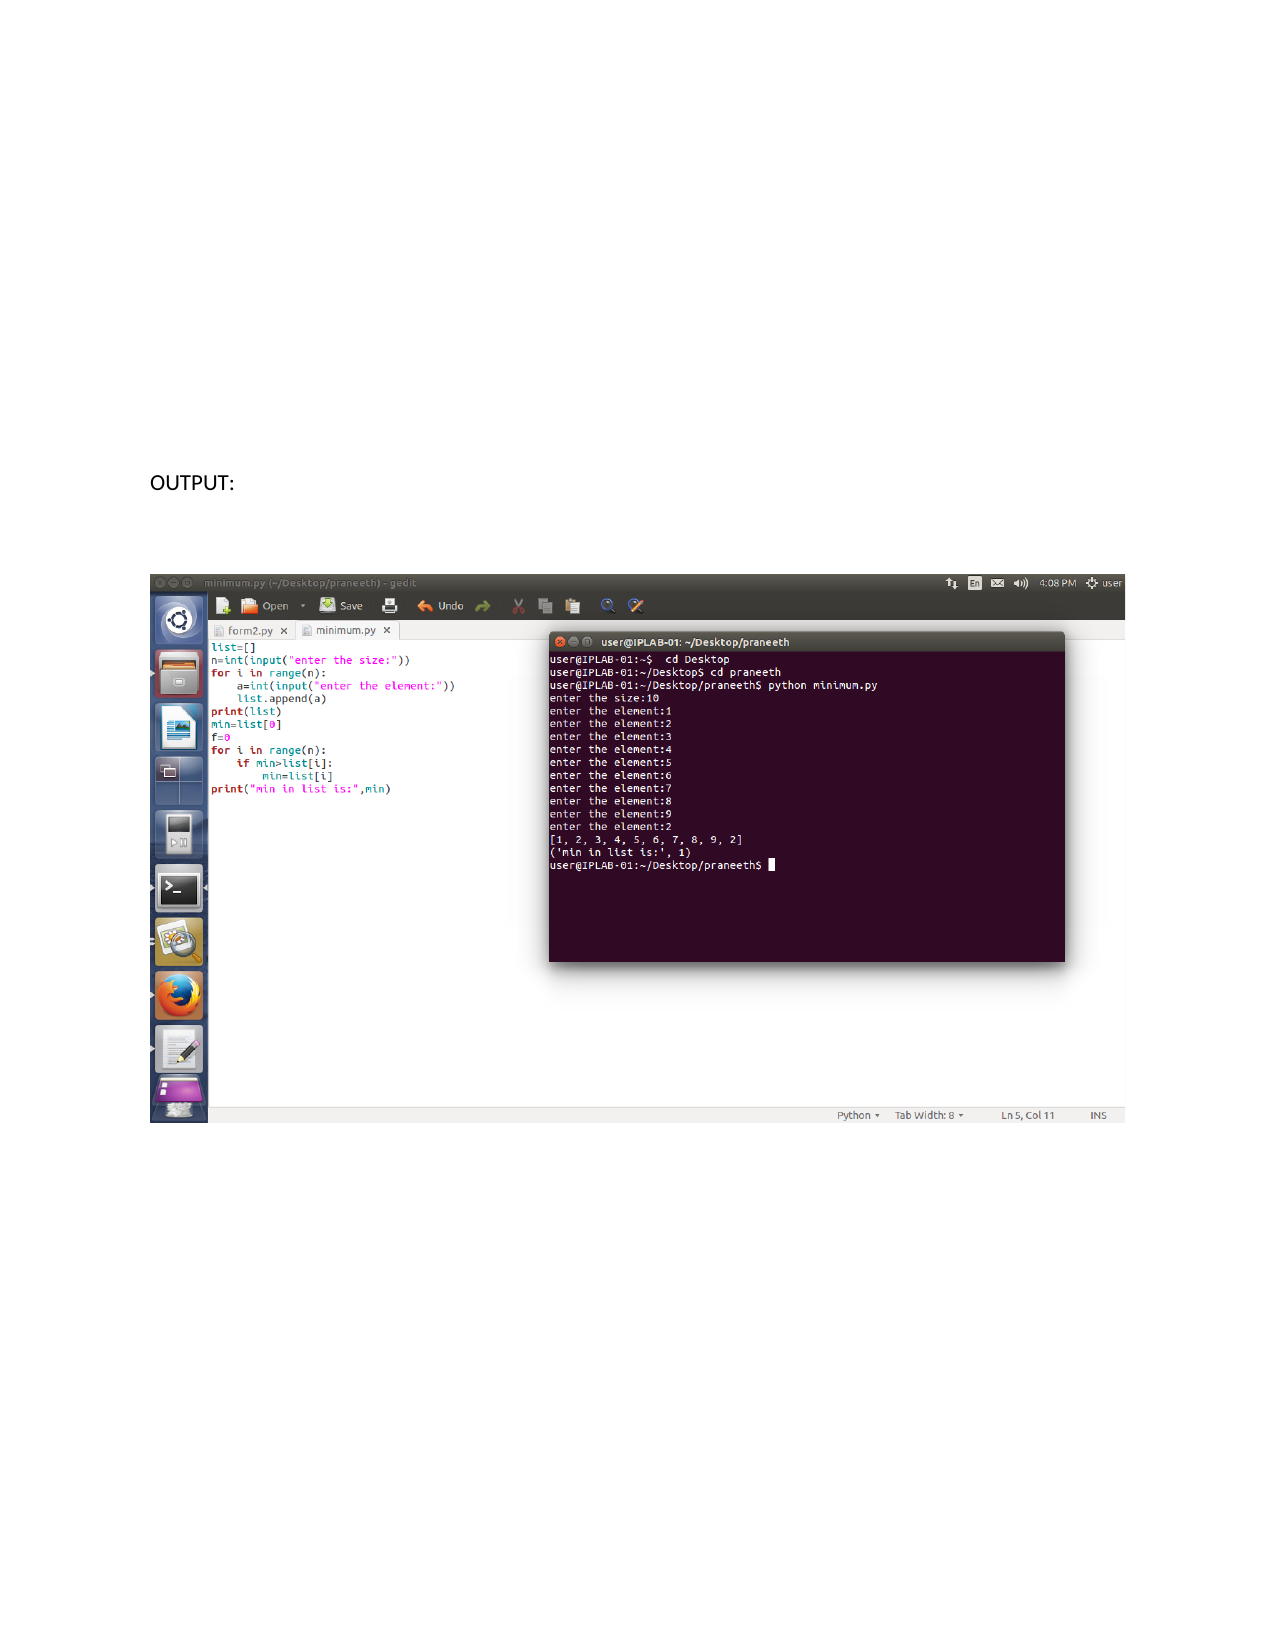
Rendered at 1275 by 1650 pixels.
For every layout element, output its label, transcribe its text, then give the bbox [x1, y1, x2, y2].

text OUTPUT: [150, 468, 1125, 496]
picture [150, 574, 1125, 1123]
